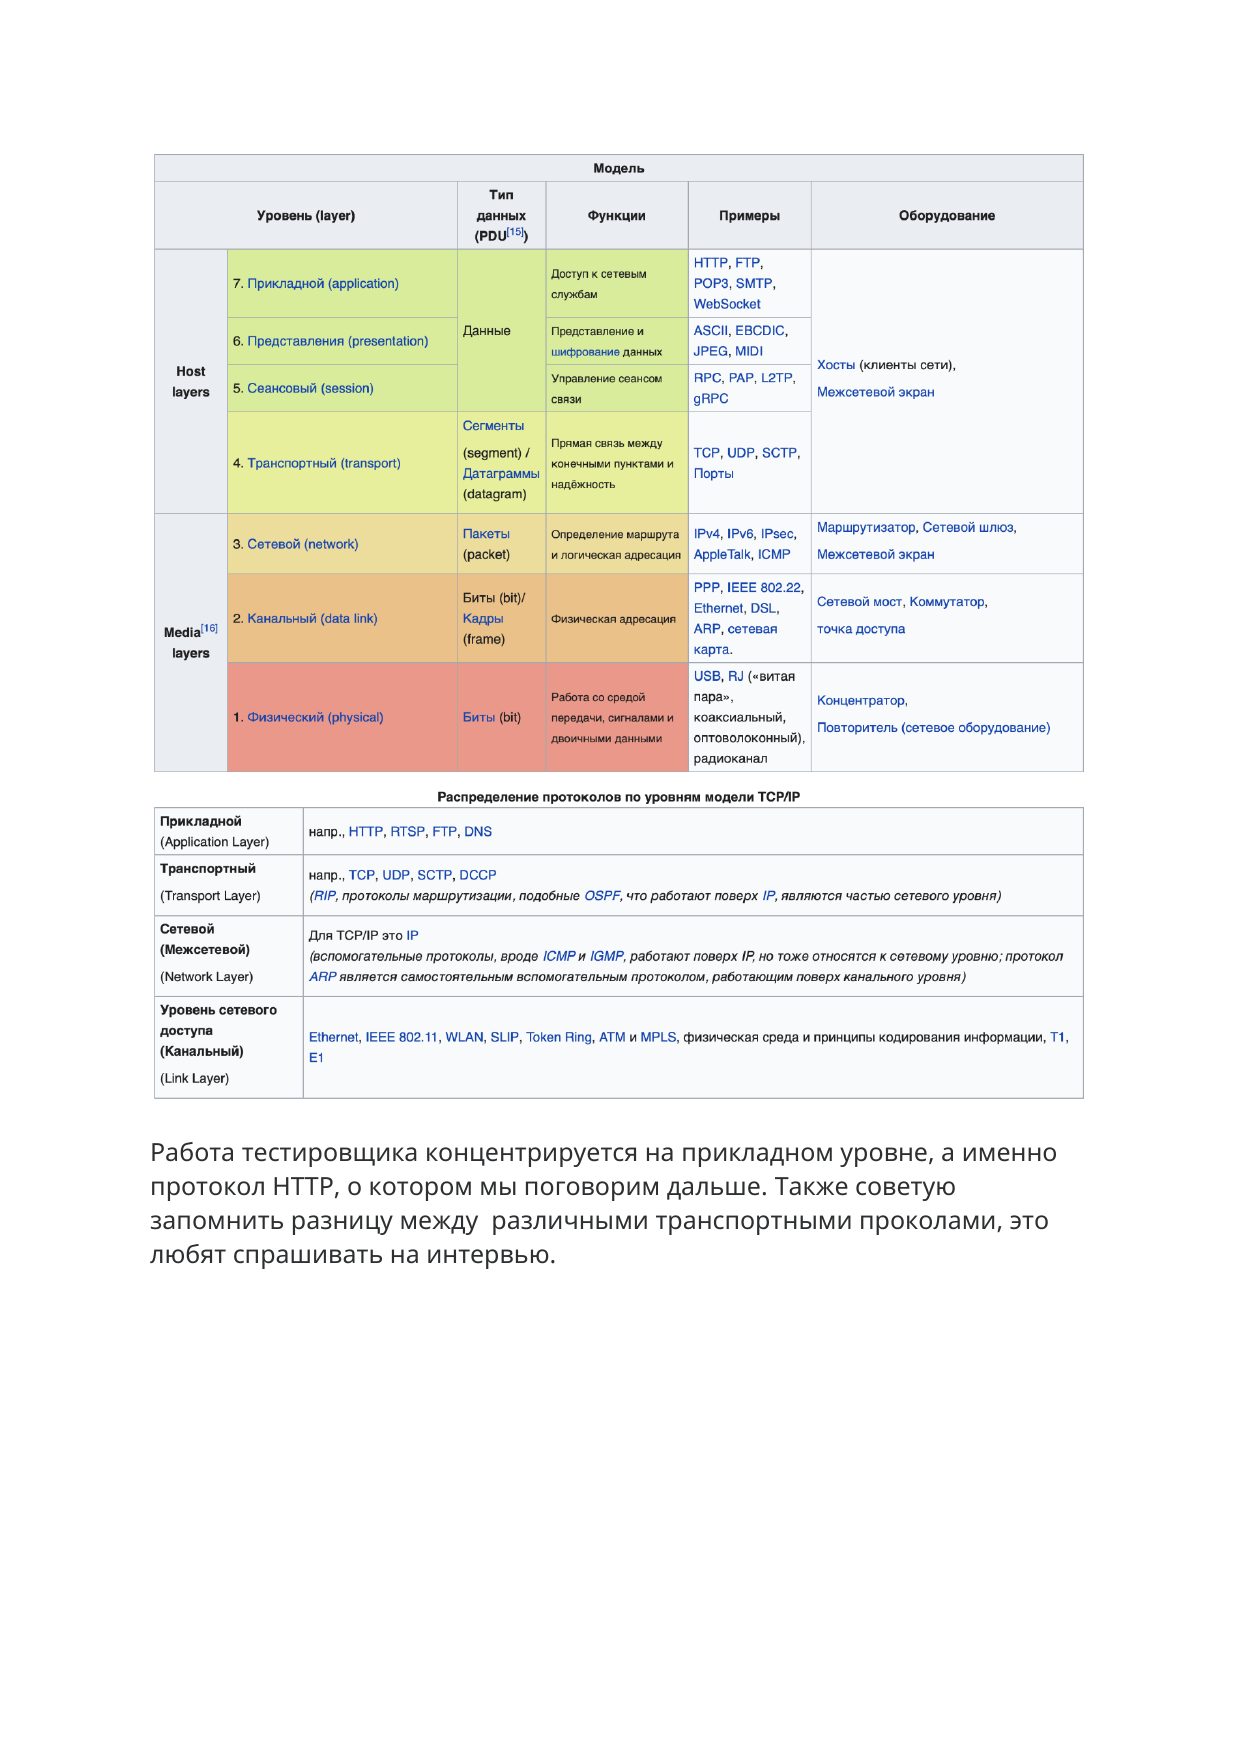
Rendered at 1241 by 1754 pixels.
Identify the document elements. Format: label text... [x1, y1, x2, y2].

picture [150, 780, 1091, 1104]
picture [150, 150, 1091, 778]
text Работа тестировщика концентрируется на прикладном уровне, а именно протокол HTTP, о котором мы поговорим дальше. Также советую запомнить разницу между различными транспортными проколами, это любят спрашивать на интервью. [150, 1135, 1090, 1271]
